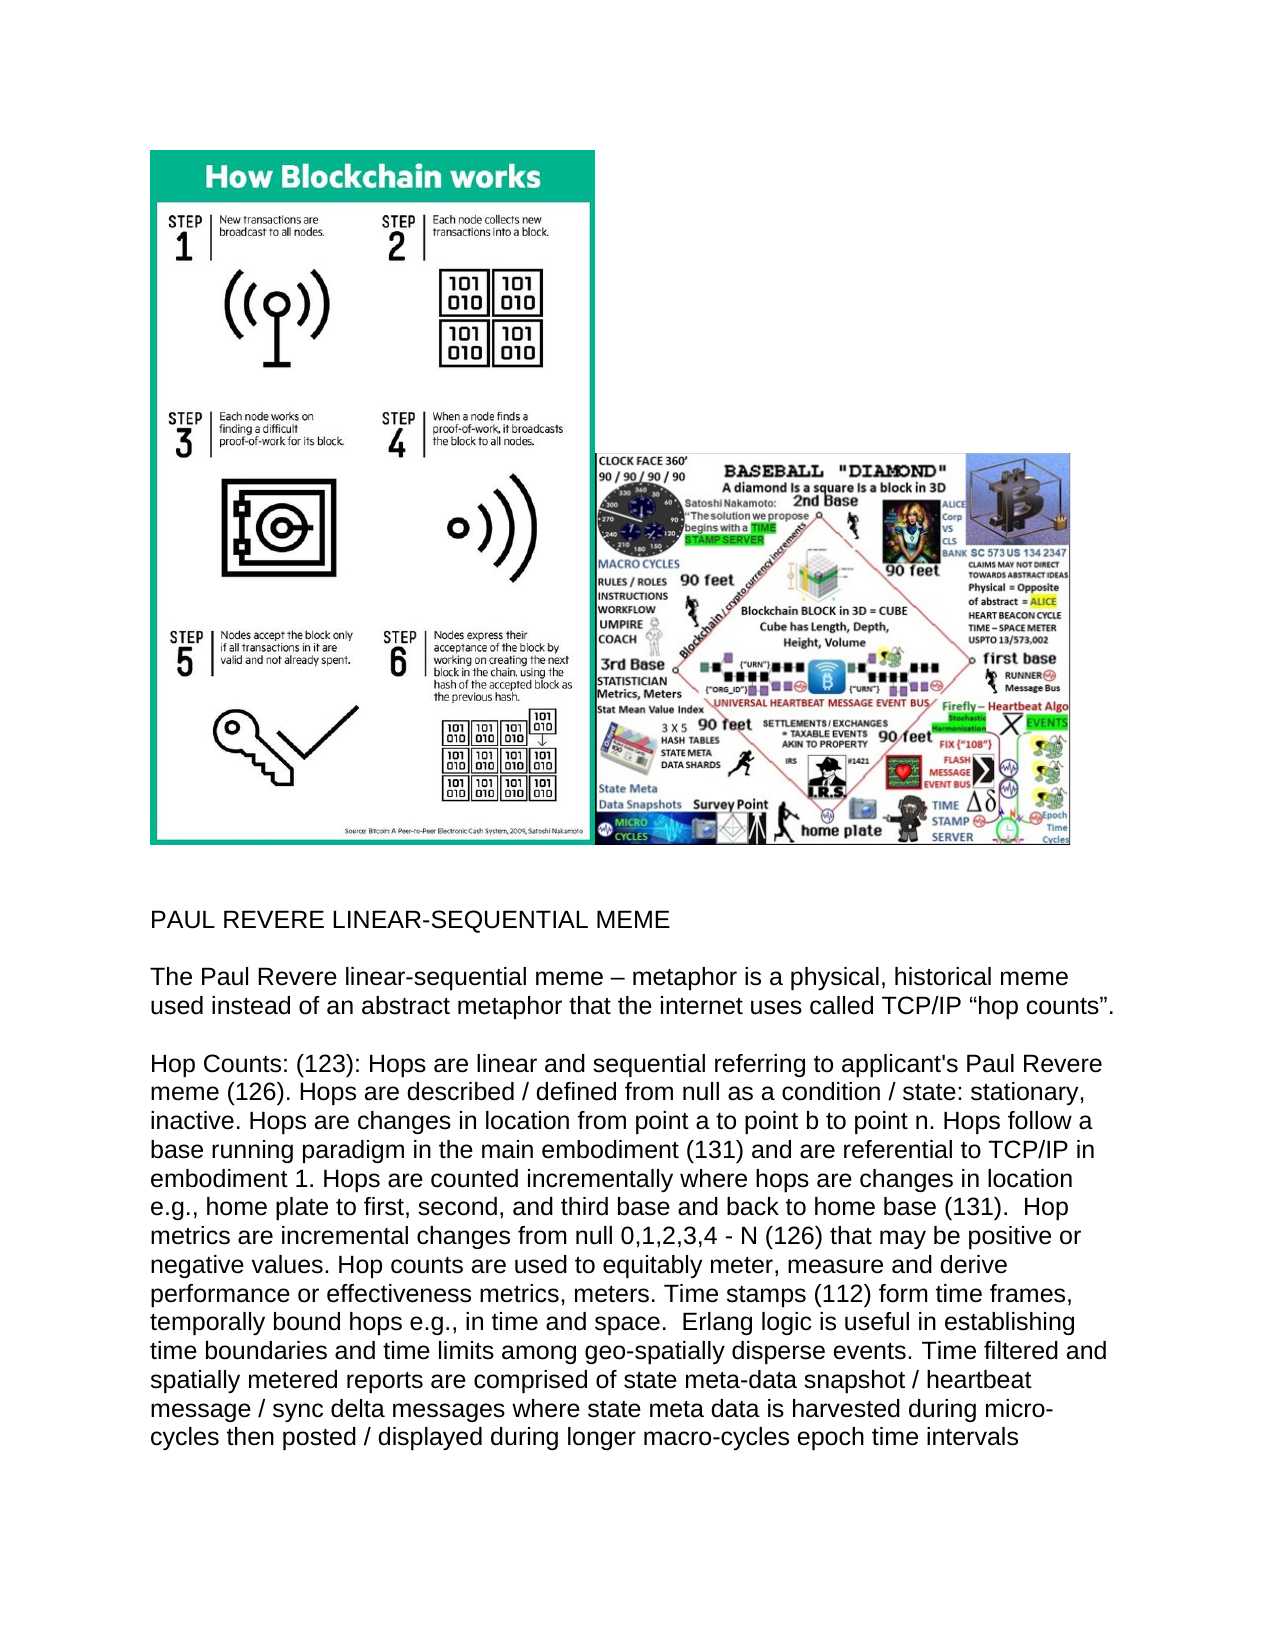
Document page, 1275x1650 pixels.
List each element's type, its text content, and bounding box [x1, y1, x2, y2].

picture [150, 150, 1071, 845]
text The Paul Revere linear-sequential meme – metaphor is a physical, historical meme used instead of an abstract metaphor that the internet uses called TCP/IP “hop counts”. [150, 962, 1116, 1020]
text Hop Counts: (123): Hops are linear and sequential referring to applicant's Paul Revere [150, 1049, 1116, 1077]
text PAUL REVERE LINEAR-SEQUENTIAL MEME [150, 905, 1116, 934]
text meme (126). Hops are described / defined from null as a condition / state: stationary, inactive. Hops are changes in location from point a to point b to point n. Hops follow a base running paradigm in the main embodiment (131) and are referential to TCP/IP in embodiment 1. Hops are counted incrementally where hops are changes in location e.g., home plate to first, second, and third base and back to home base (131). Hop metrics are incremental changes from null 0,1,2,3,4 - N (126) that may be positive or negative values. Hop counts are used to equitably meter, measure and derive performance or effectiveness metrics, meters. Time stamps (112) form time frames, temporally bound hops e.g., in time and space. Erlang logic is useful in establishing time boundaries and time limits among geo-spatially disperse events. Time filtered and spatially metered reports are comprised of state meta-data snapshot / heartbeat message / sync delta messages where state meta data is harvested during micro-cycles then posted / displayed during longer macro-cycles epoch time intervals [150, 1077, 1116, 1451]
